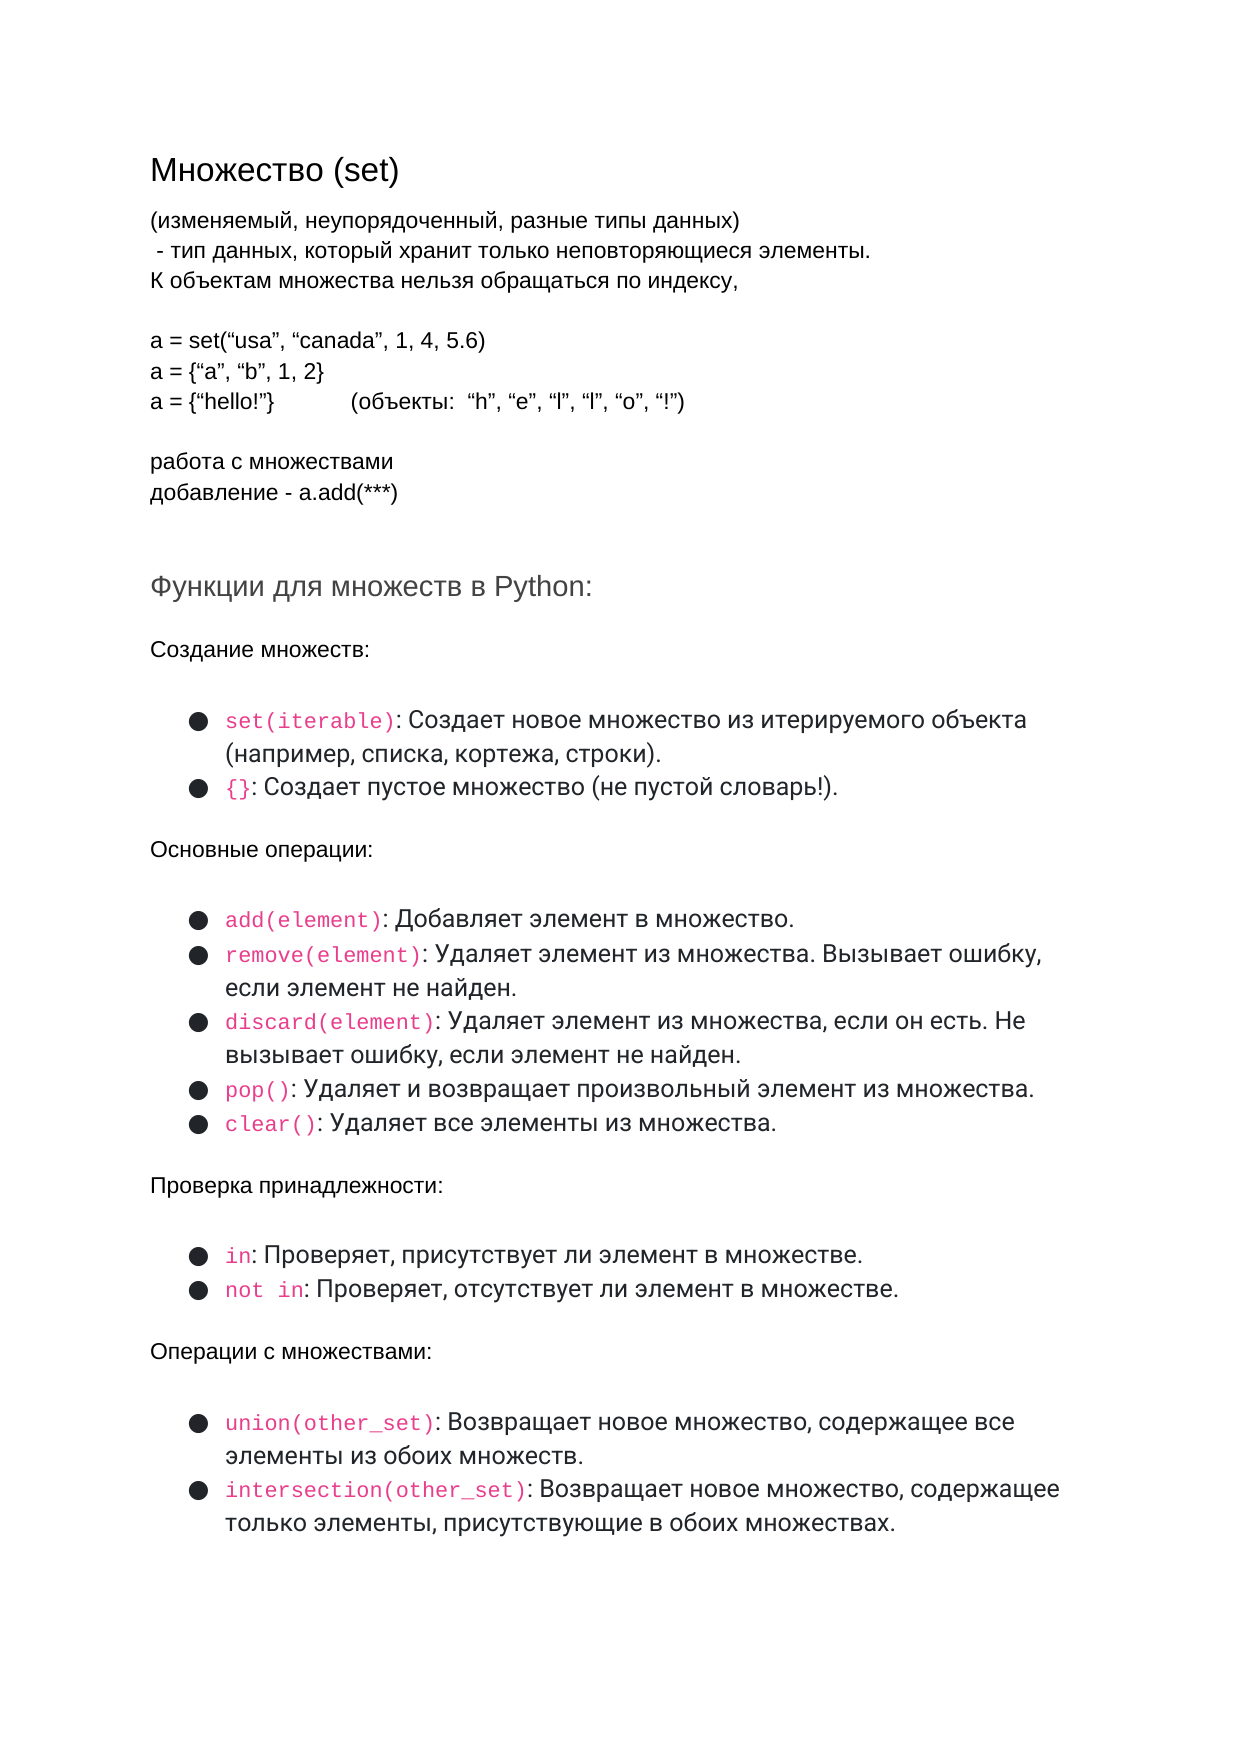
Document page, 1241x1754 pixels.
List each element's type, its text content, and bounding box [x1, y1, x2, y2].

text К объектам множества нельзя обращаться по индексу, [150, 267, 1090, 293]
list set(iterable): Создает новое множество из итерируемого объекта (например, списка, кортежа, строки). [187, 705, 1090, 768]
list clear(): Удаляет все элементы из множества. [187, 1108, 1090, 1138]
subtitle Функции для множеств в Python: [150, 569, 1090, 603]
list remove(element): Удаляет элемент из множества. Вызывает ошибку, если элемент не найден. [187, 939, 1090, 1002]
list in: Проверяет, присутствует ли элемент в множестве. [187, 1241, 1090, 1270]
text - тип данных, который хранит только неповторяющиеся элементы. [150, 237, 1090, 263]
text a = set(“usa”, “canada”, 1, 4, 5.6) [150, 327, 1090, 354]
list not in: Проверяет, отсутствует ли элемент в множестве. [187, 1275, 1090, 1304]
subtitle Множество (set) [150, 150, 1090, 188]
text Основные операции: [150, 836, 1090, 862]
list union(other_set): Возвращает новое множество, содержащее все элементы из обоих множеств. [187, 1407, 1090, 1470]
list {}: Создает пустое множество (не пустой словарь!). [187, 773, 1090, 802]
text a = {“a”, “b”, 1, 2} [150, 358, 1090, 384]
list pop(): Удаляет и возвращает произвольный элемент из множества. [187, 1074, 1090, 1104]
list intersection(other_set): Возвращает новое множество, содержащее только элементы, присутствующие в обоих множествах. [187, 1474, 1090, 1538]
text добавление - a.add(***) [150, 478, 1090, 505]
list add(element): Добавляет элемент в множество. [187, 904, 1090, 934]
text Проверка принадлежности: [150, 1172, 1090, 1198]
text (изменяемый, неупорядоченный, разные типы данных) [150, 207, 1090, 233]
text a = {“hello!”} (объекты: “h”, “e”, “l”, “l”, “o”, “!”) [150, 388, 1090, 414]
text работа с множествами [150, 448, 1090, 475]
list discard(element): Удаляет элемент из множества, если он есть. Не вызывает ошибку, если элемент не найден. [187, 1007, 1090, 1070]
text Операции с множествами: [150, 1338, 1090, 1364]
text Создание множеств: [150, 636, 1090, 662]
